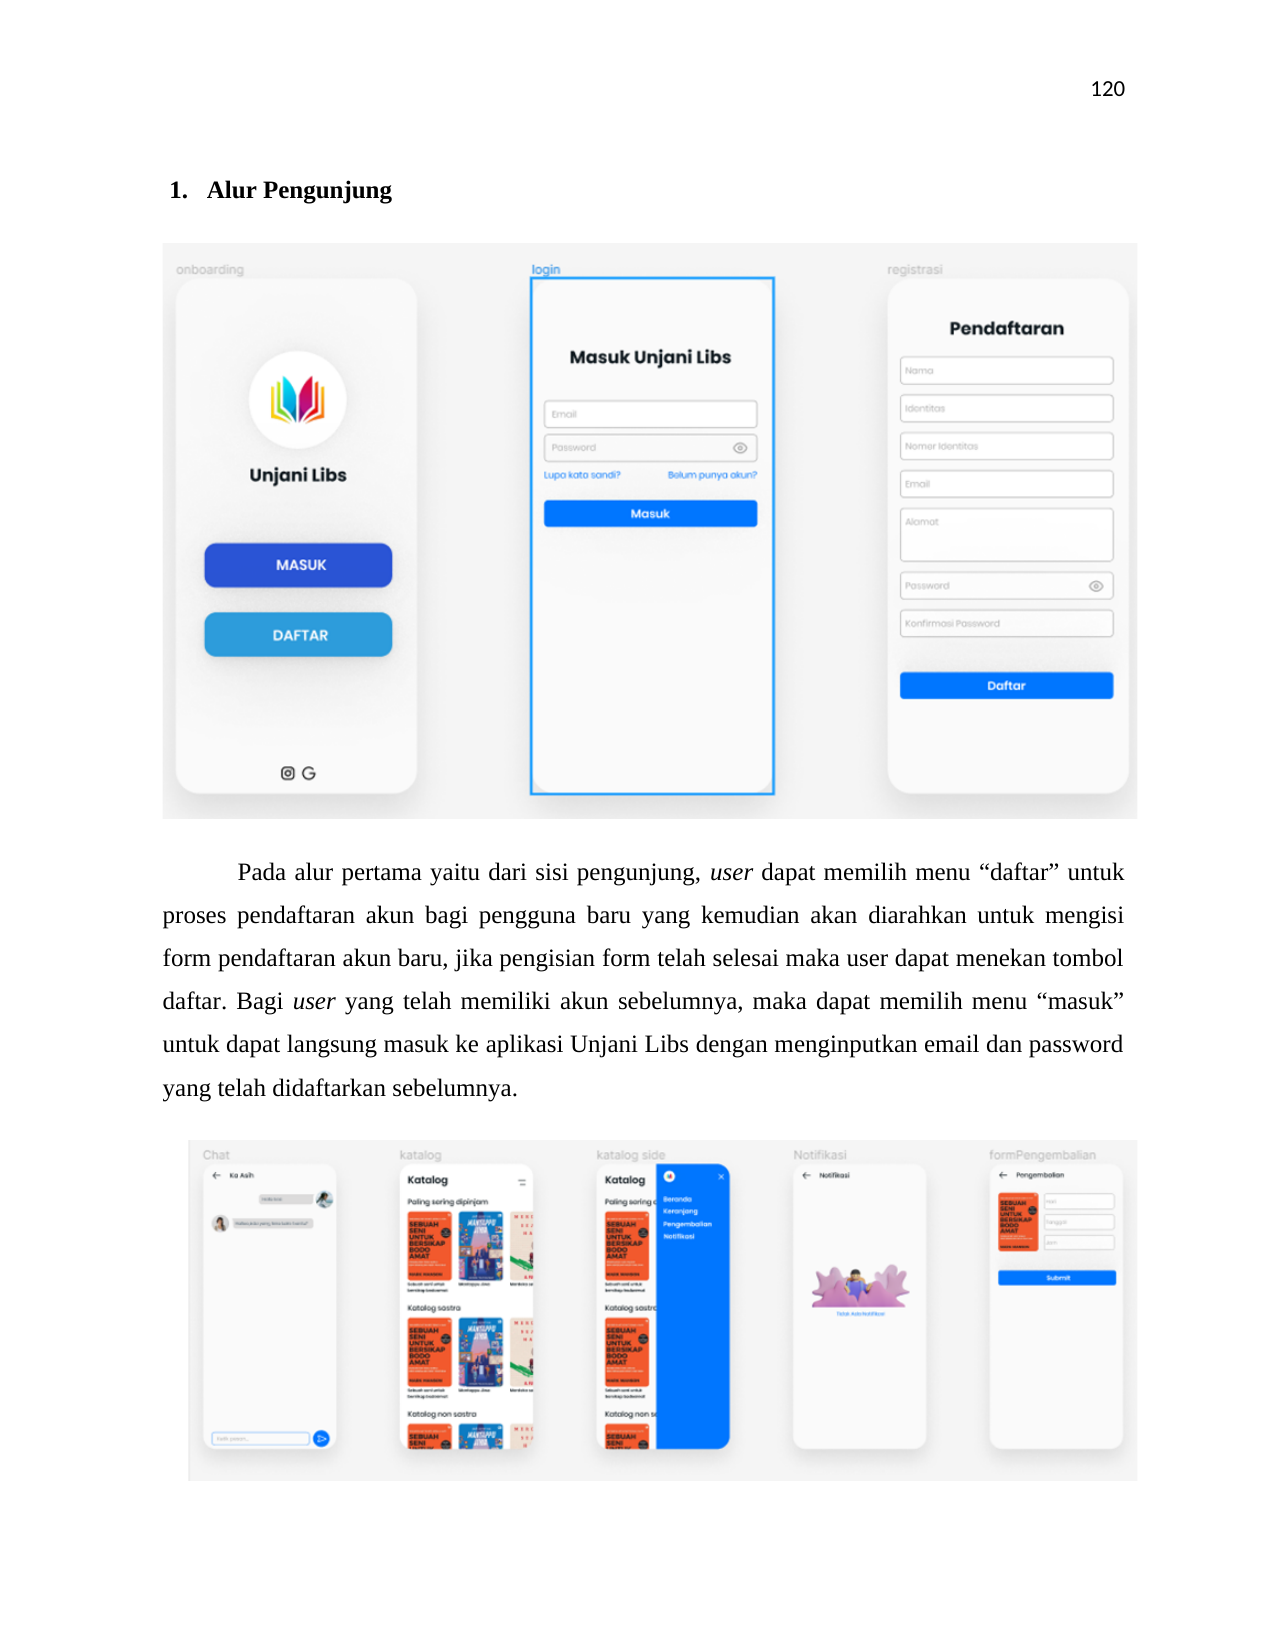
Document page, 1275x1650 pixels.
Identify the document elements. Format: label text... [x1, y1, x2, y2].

picture [162, 243, 1138, 819]
list Alur Pengunjung [169, 175, 1125, 204]
text Pada alur pertama yaitu dari sisi pengunjung, user dapat memilih menu “daftar” untuk proses pendaftaran akun bagi pengguna baru yang kemudian akan diarahkan untuk mengisi form pendaftaran akun baru, jika pengisian form telah selesai maka user dapat menekan tombol daftar. Bagi user yang telah memiliki akun sebelumnya, maka dapat memilih menu “masuk” untuk dapat langsung masuk ke aplikasi Unjani Libs dengan menginputkan email dan password yang telah didaftarkan sebelumnya. [162, 857, 1125, 1101]
picture [162, 1140, 1138, 1481]
